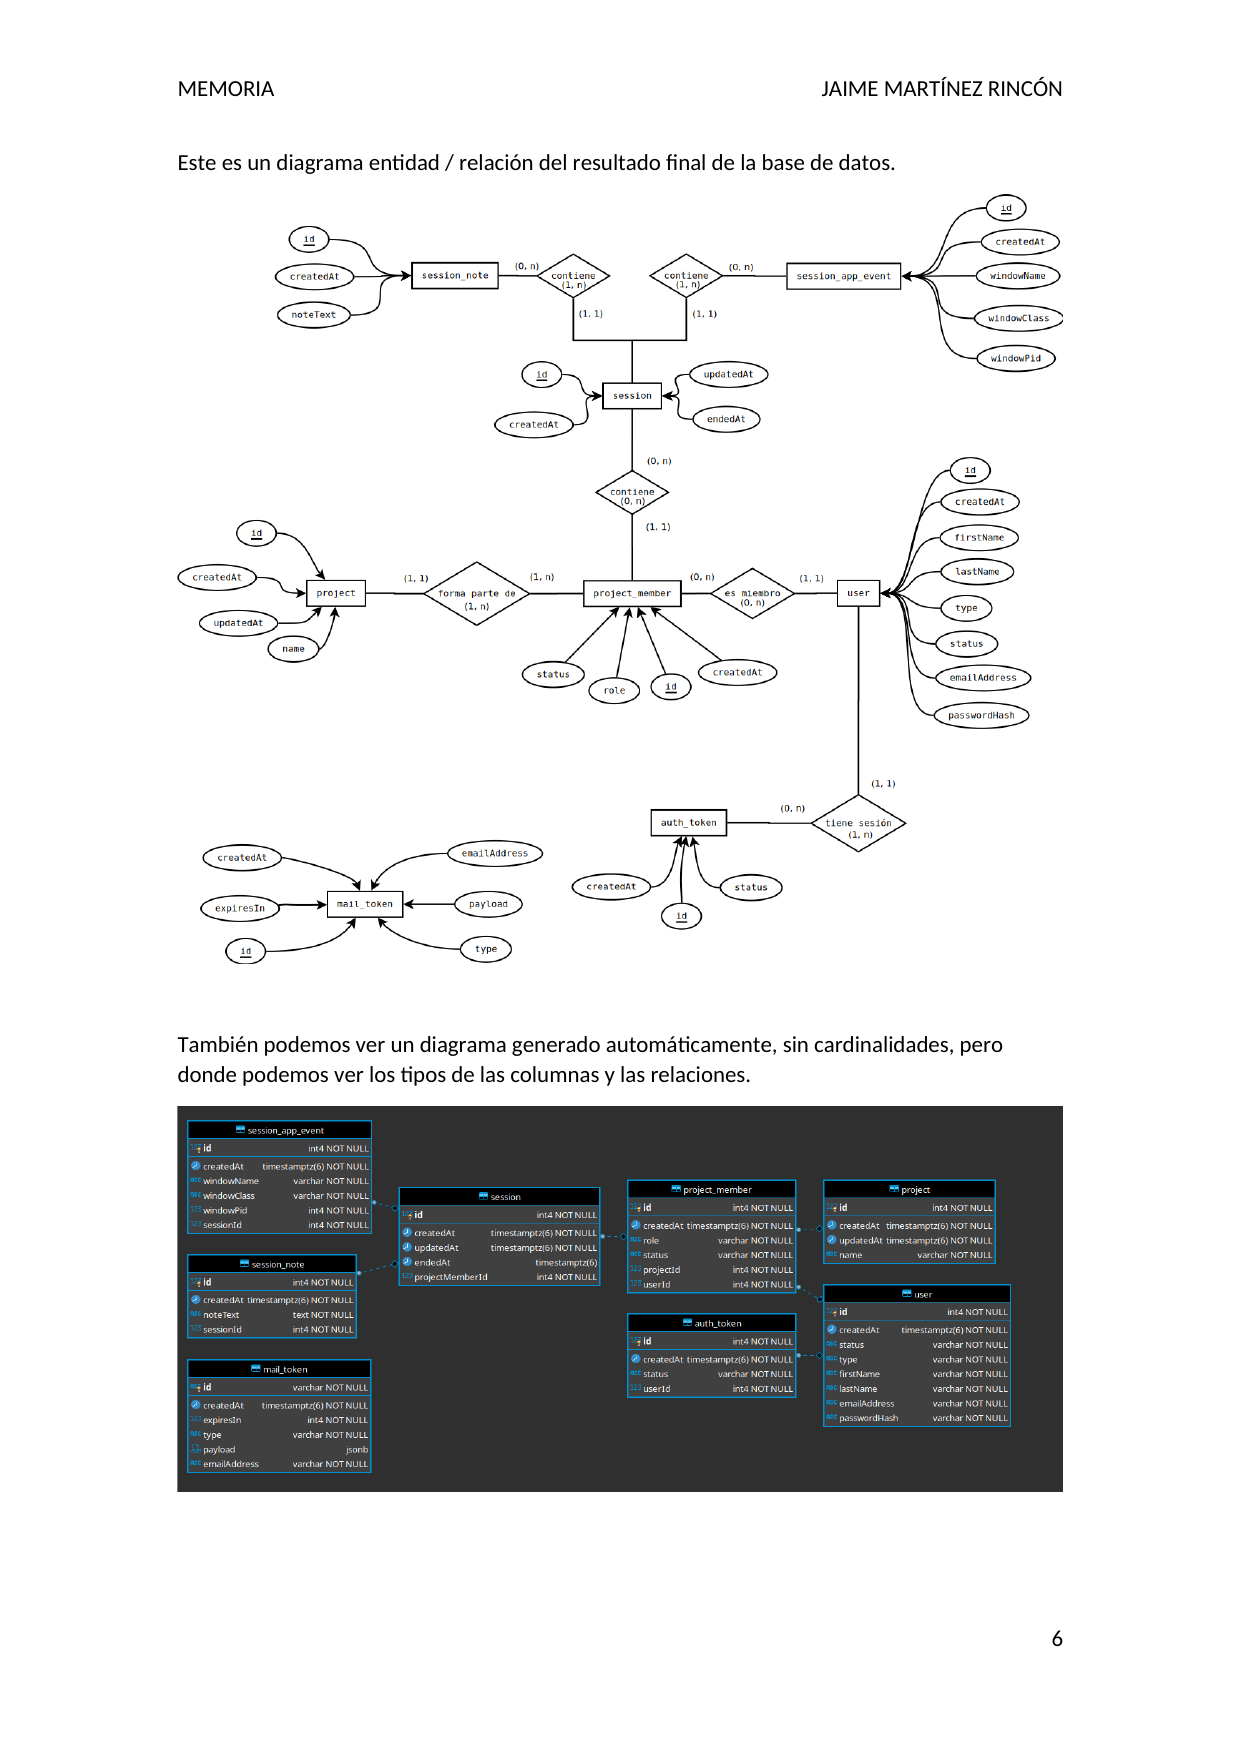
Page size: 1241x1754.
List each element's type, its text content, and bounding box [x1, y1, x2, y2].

picture [177, 1106, 1063, 1492]
text Este es un diagrama entidad / relación del resultado final de la base de datos. [177, 148, 1063, 176]
text También podemos ver un diagrama generado automáticamente, sin cardinalidades, pero donde podemos ver los tipos de las columnas y las relaciones. [177, 1030, 1063, 1088]
picture [177, 194, 1063, 964]
